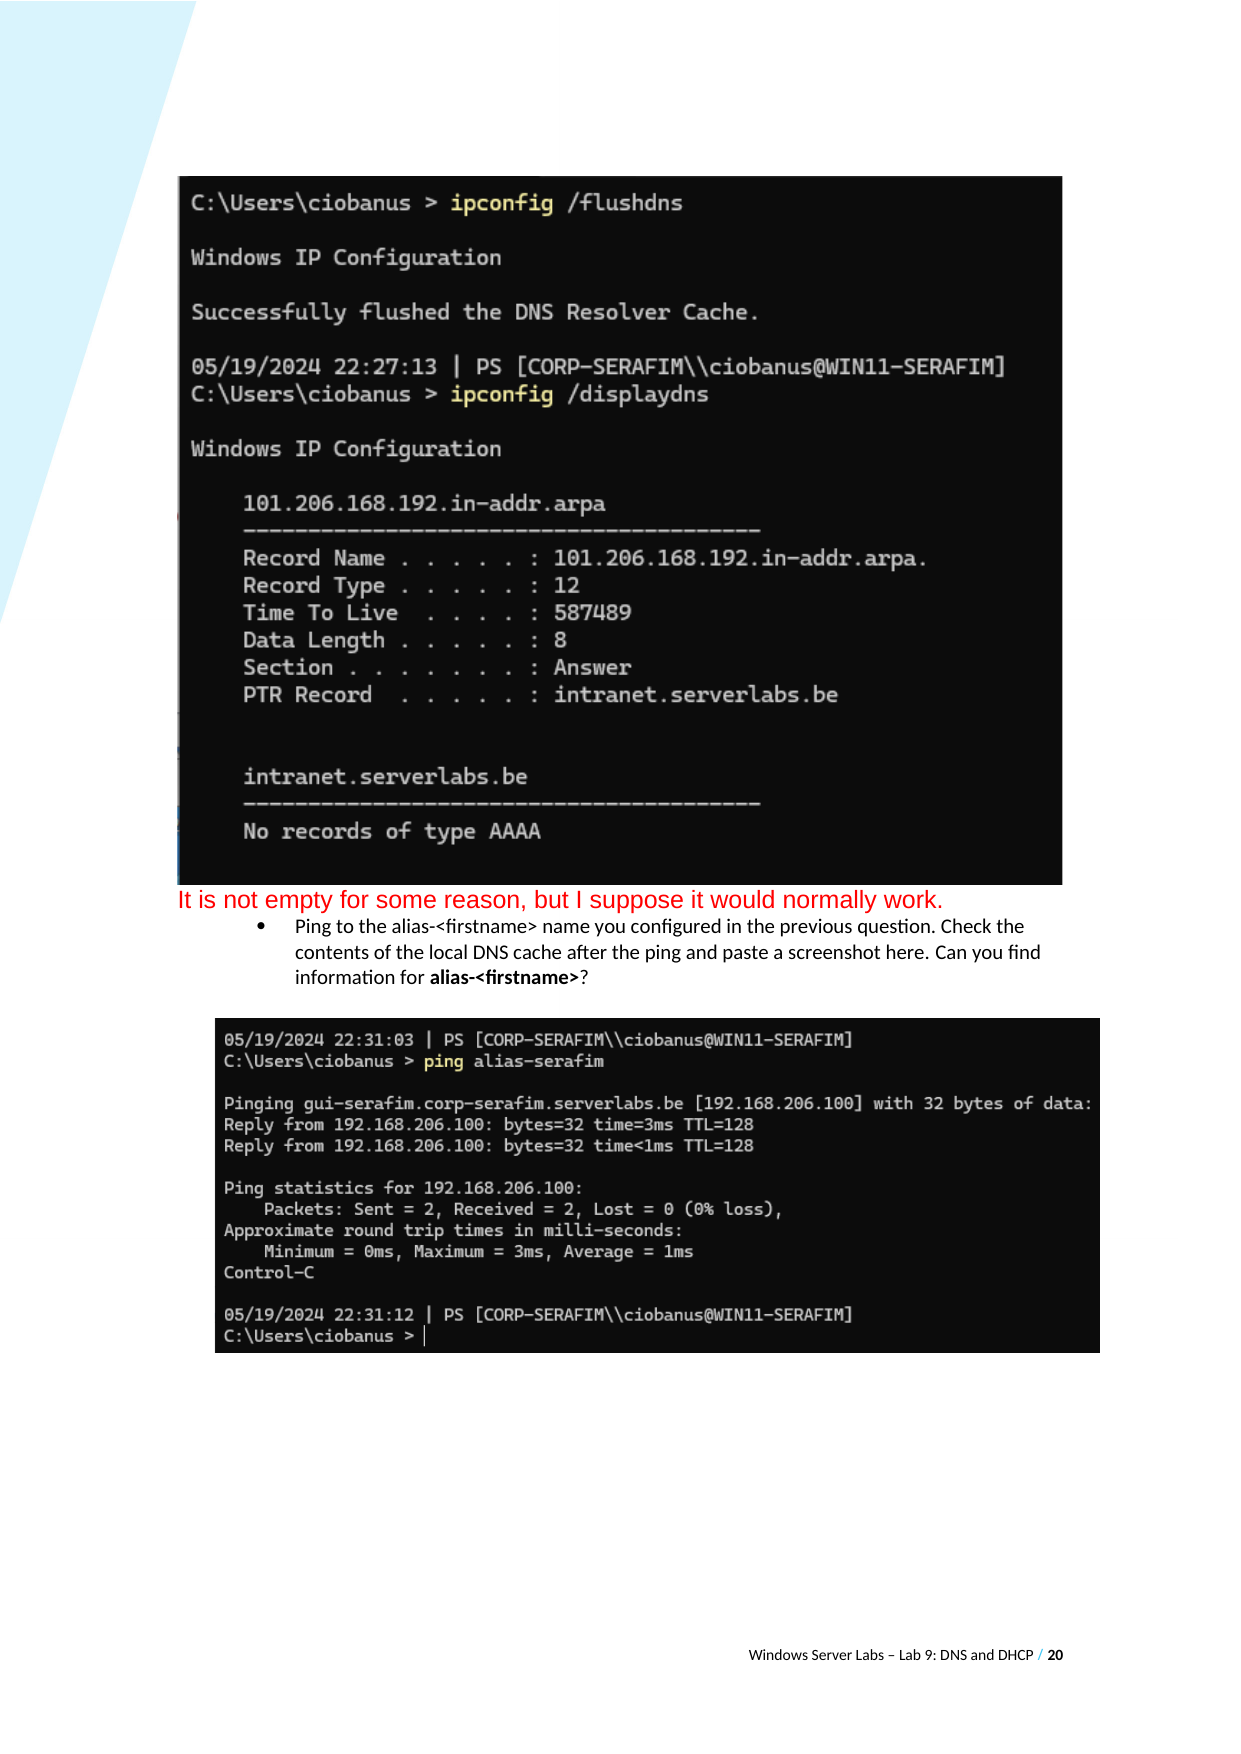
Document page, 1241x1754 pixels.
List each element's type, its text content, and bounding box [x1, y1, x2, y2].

text It is not empty for some reason, but I suppose it would normally work. [177, 885, 1063, 914]
list Ping to the alias-<firstname> name you configured in the previous question. Check the contents of the local DNS cache after the ping and paste a screenshot here. Can you find information for alias-<firstname>? [257, 914, 1063, 990]
picture [0, 1, 1179, 1353]
